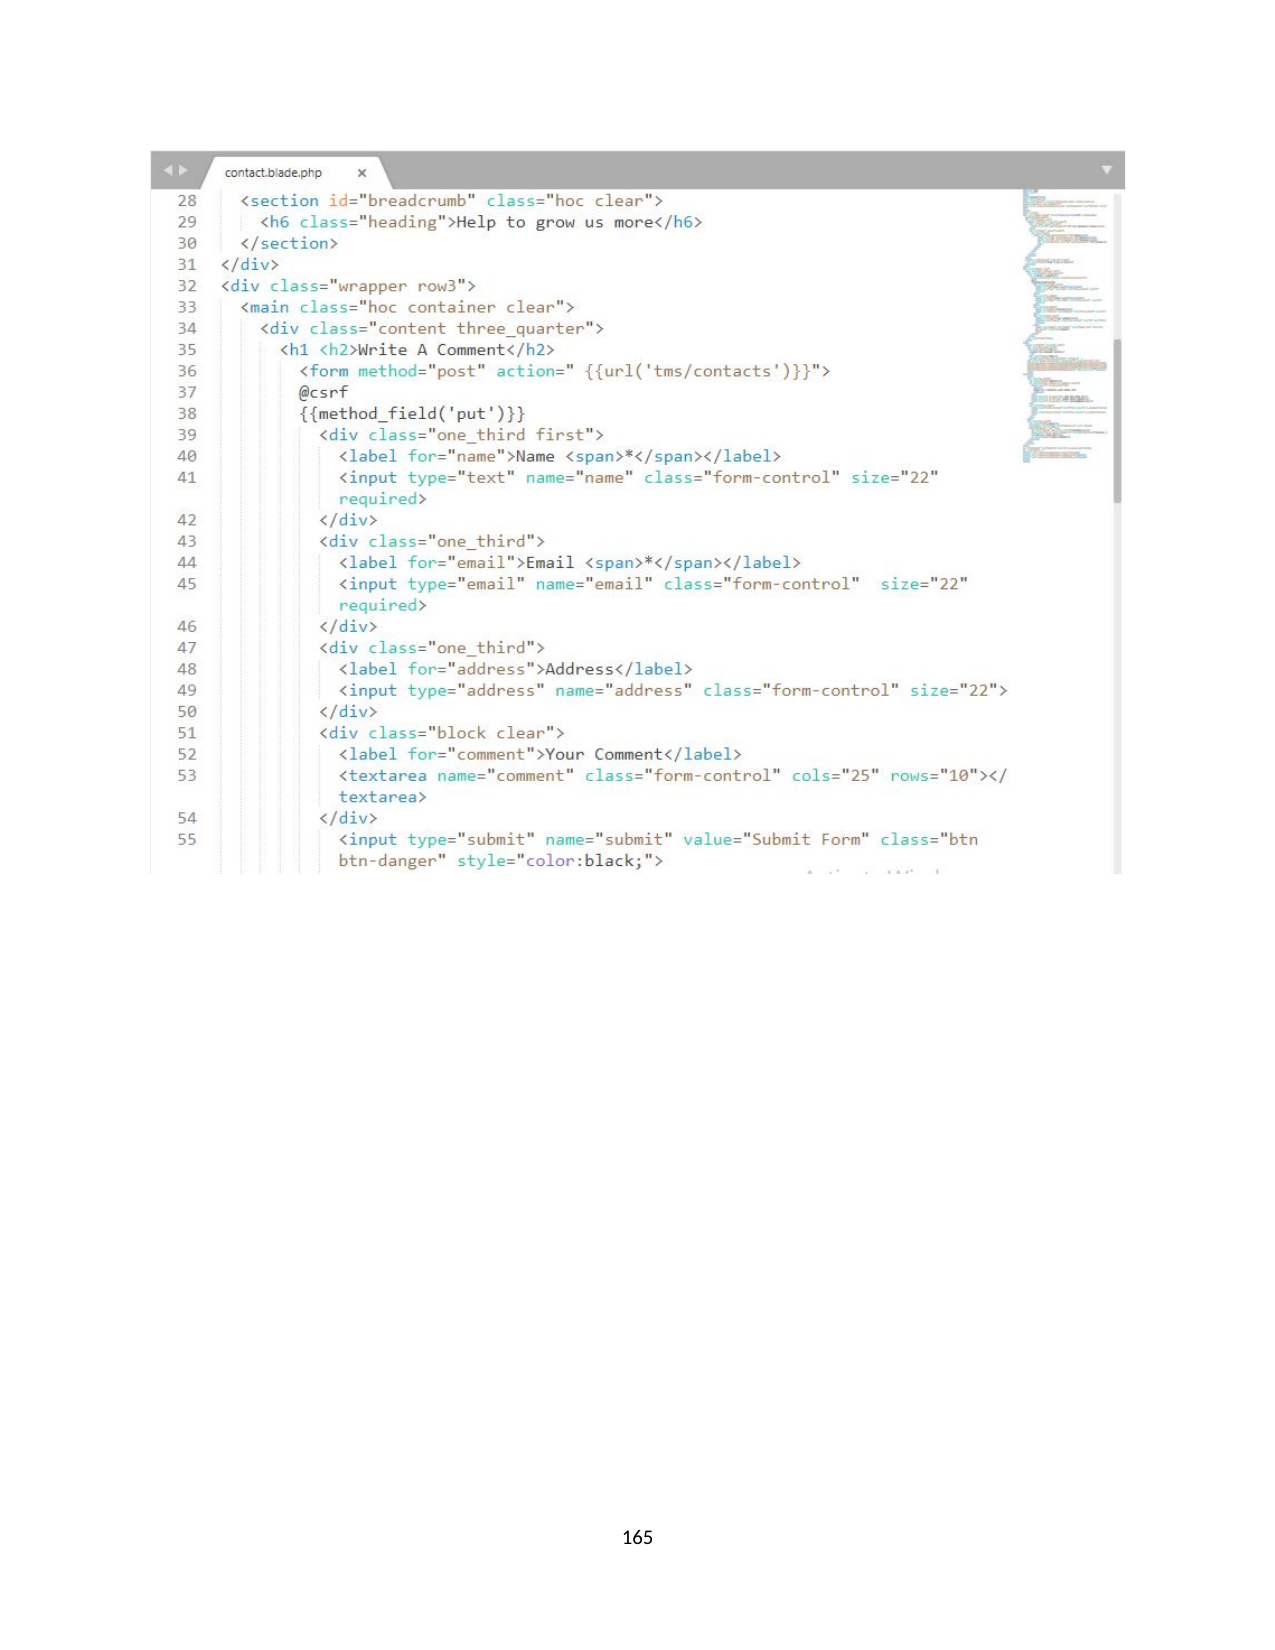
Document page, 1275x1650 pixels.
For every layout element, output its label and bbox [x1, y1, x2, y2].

picture [150, 150, 1125, 874]
